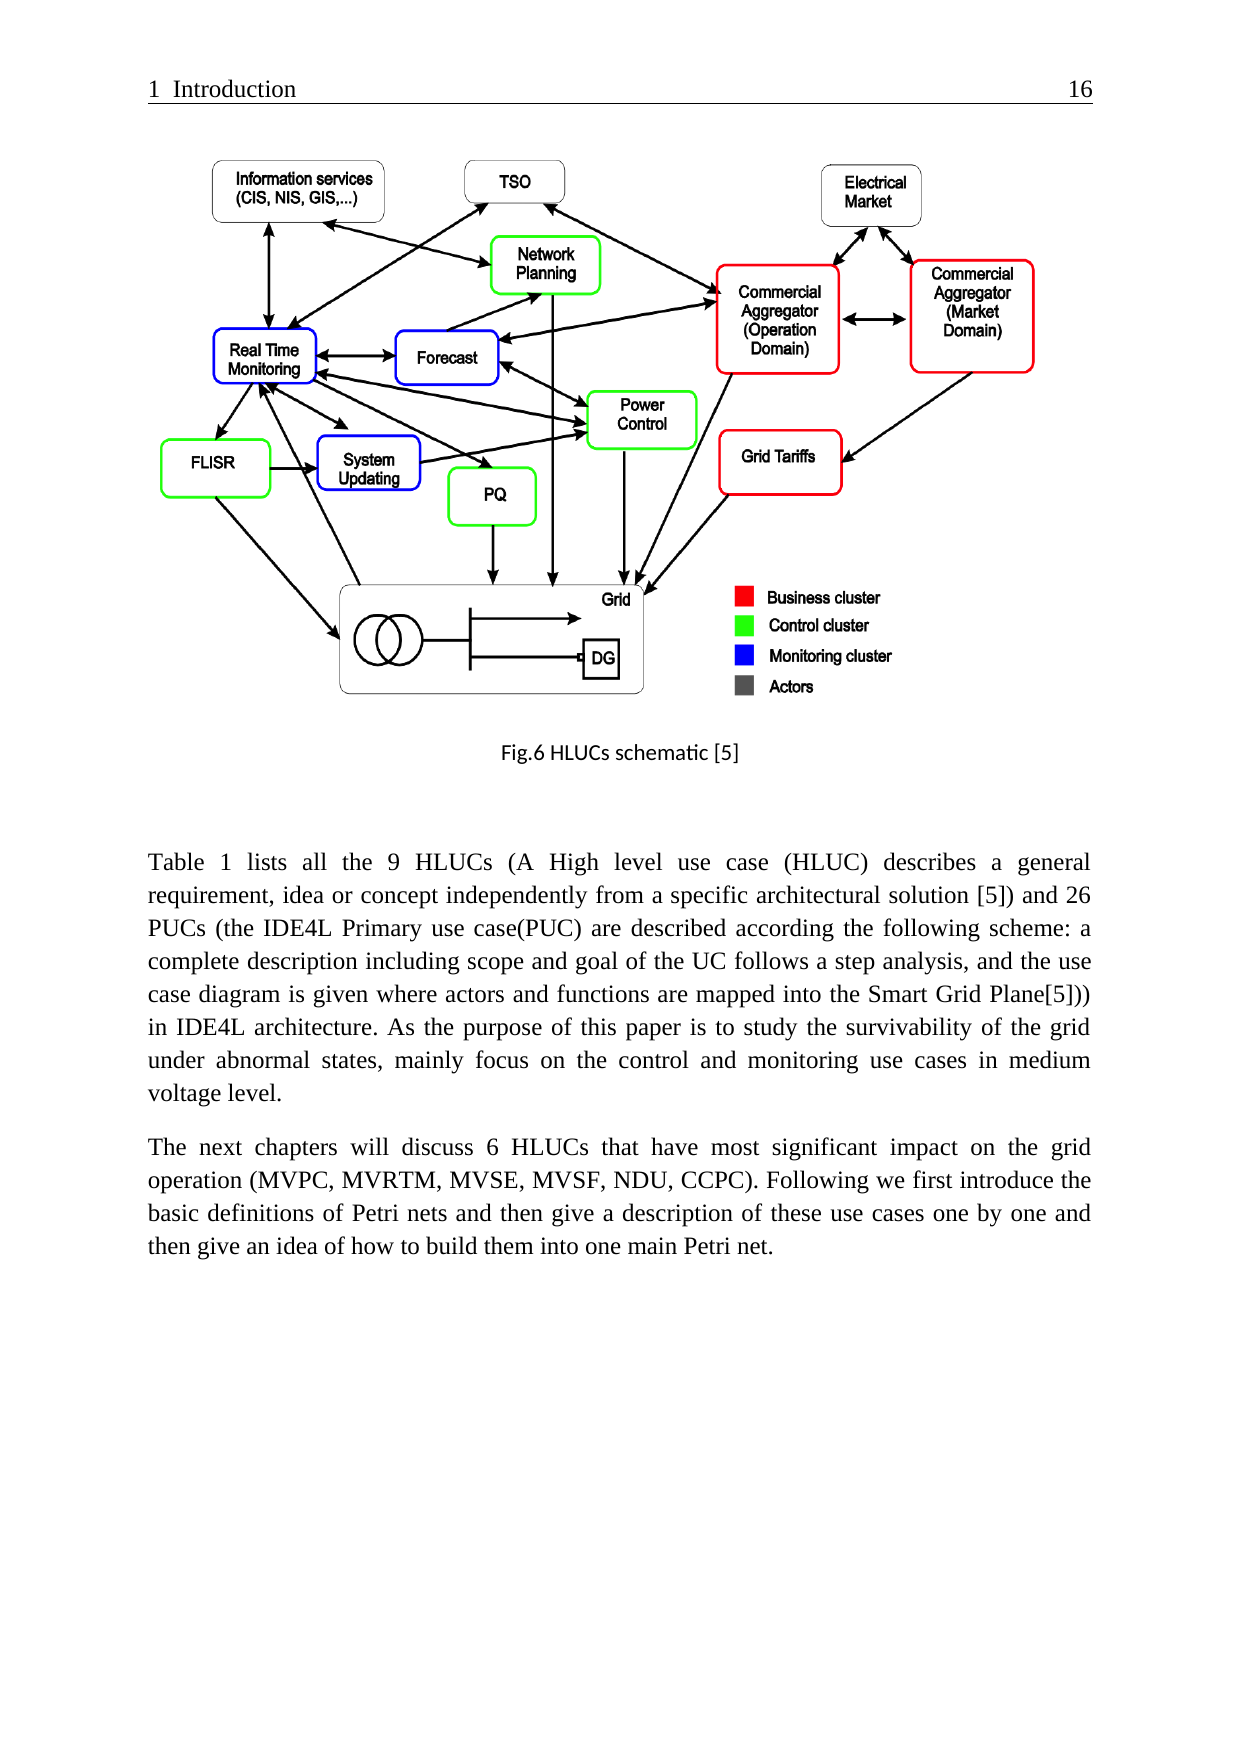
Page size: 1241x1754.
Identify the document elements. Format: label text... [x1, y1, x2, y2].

text The next chapters will discuss 6 HLUCs that have most significant impact on the grid operation (MVPC, MVRTM, MVSE, MVSF, NDU, CCPC). Following we first introduce the basic definitions of Petri nets and then give a description of these use cases one by one and then give an idea of how to build them into one main Petri net. [148, 1132, 1093, 1259]
text Fig.6 HLUCs schematic [5] [148, 738, 1093, 766]
picture [154, 147, 1064, 714]
text Table 1 lists all the 9 HLUCs (A High level use case (HLUC) describes a general requirement, idea or concept independently from a specific architectural solution [5]) and 26 PUCs (the IDE4L Primary use case(PUC) are described according the following scheme: a complete description including scope and goal of the UC follows a step analysis, and the use case diagram is given where actors and functions are mapped into the Smart Grid Plane[5])) in IDE4L architecture. As the purpose of this paper is to study the survivability of the grid under abnormal states, mainly focus on the control and monitoring use cases in medium voltage level. [148, 847, 1093, 1107]
